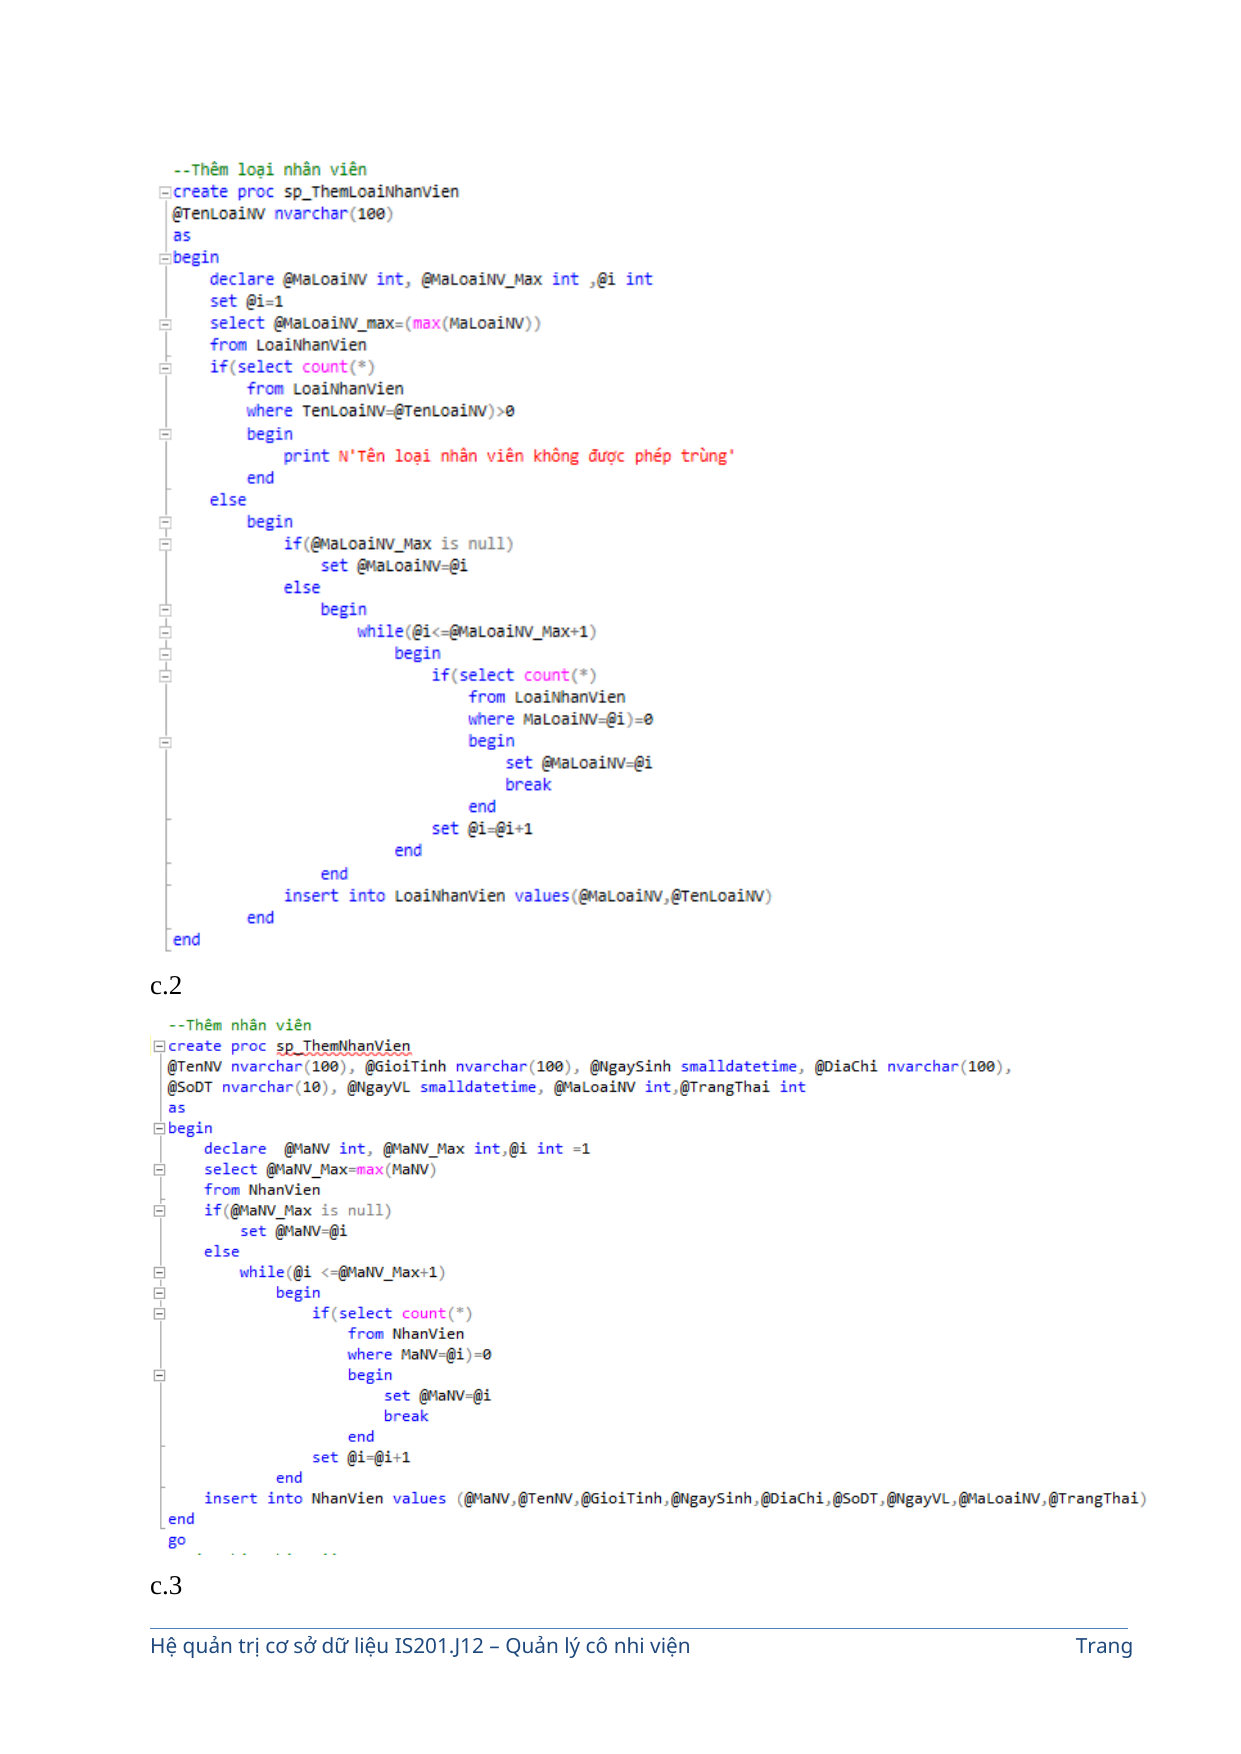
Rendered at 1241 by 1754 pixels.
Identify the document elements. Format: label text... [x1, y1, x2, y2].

picture [150, 150, 835, 955]
text c.2 [150, 969, 1128, 1000]
picture [150, 1015, 1166, 1555]
text c.3 [150, 1569, 1128, 1600]
